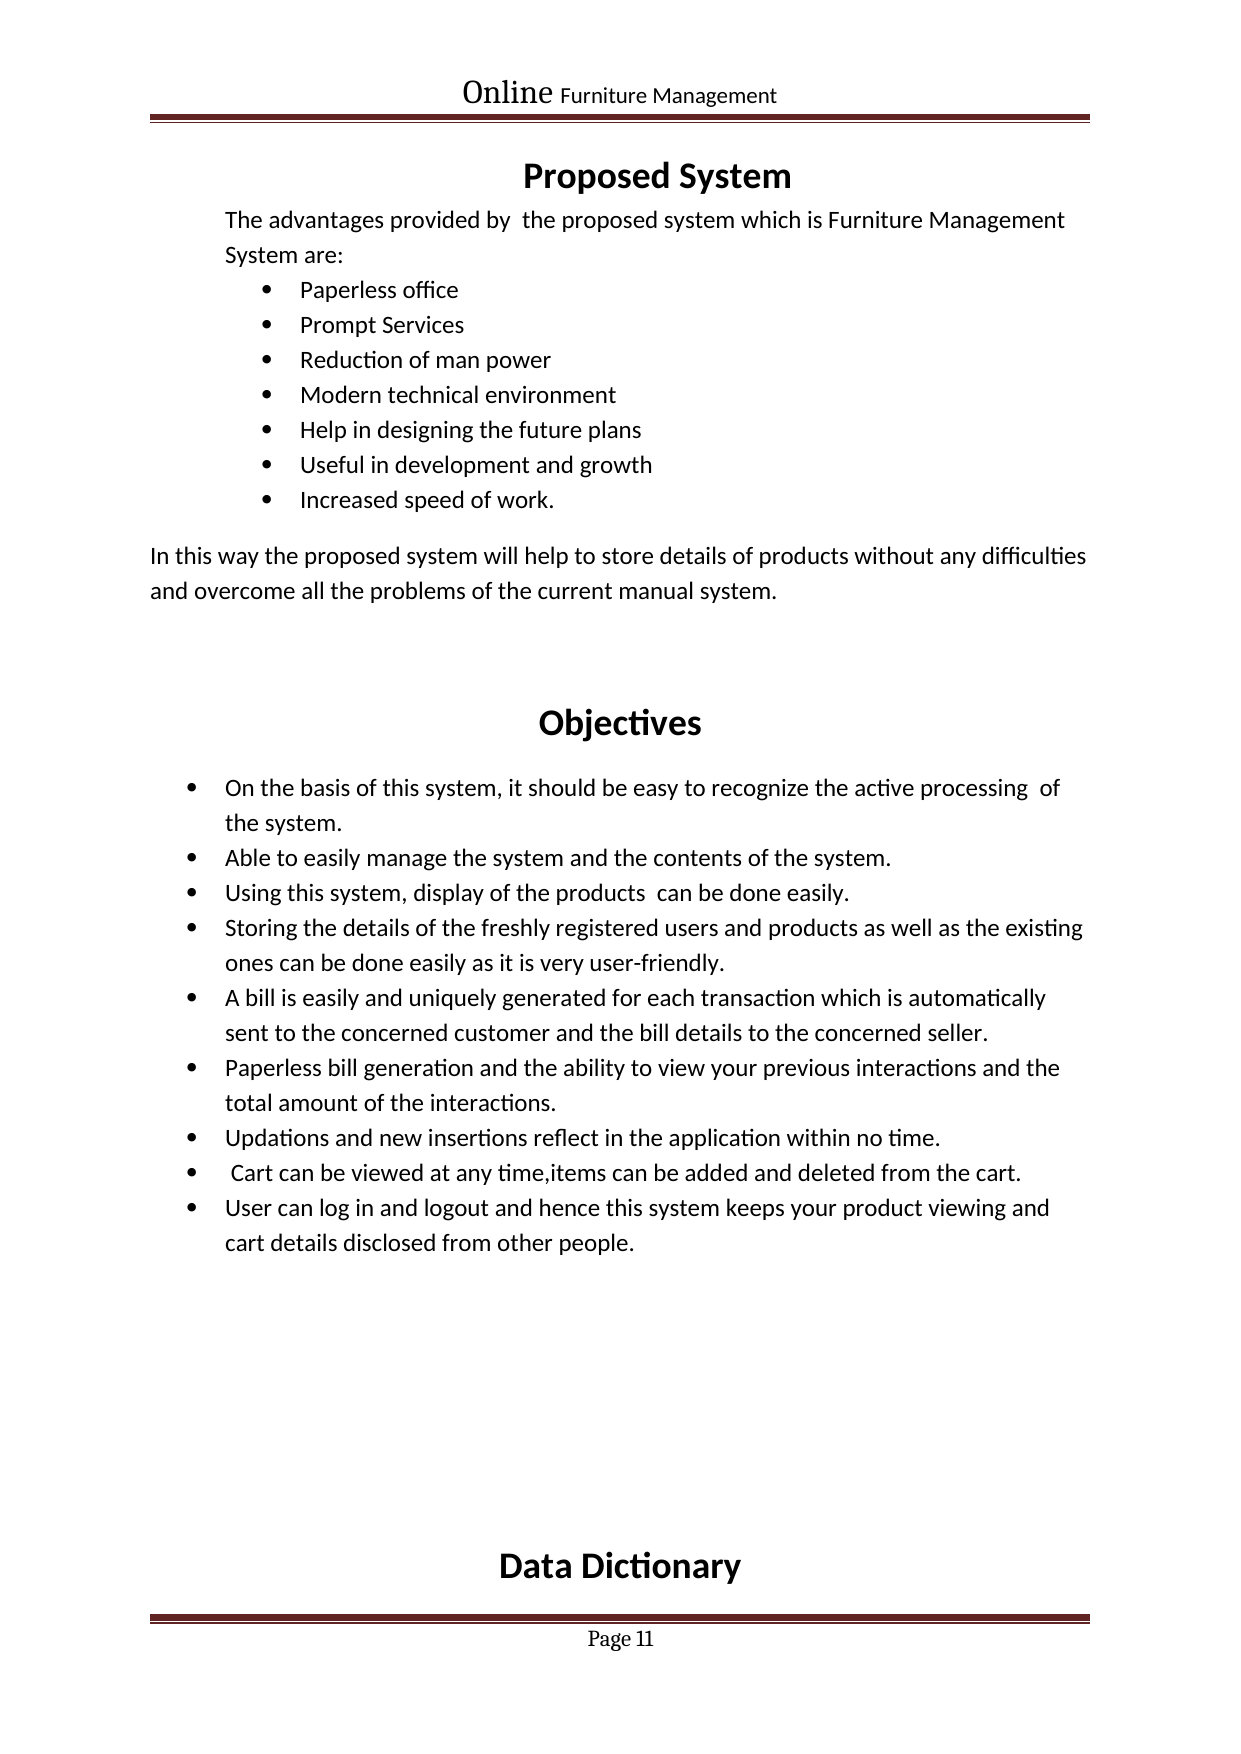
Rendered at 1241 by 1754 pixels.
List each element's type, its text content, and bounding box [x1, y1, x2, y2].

list Modern technical environment [262, 379, 1090, 410]
list User can log in and logout and hence this system keeps your product viewing and cart details disclosed from other people. [187, 1192, 1090, 1258]
list Able to easily manage the system and the contents of the system. [187, 842, 1090, 873]
list Prompt Services [262, 309, 1090, 340]
list Cart can be viewed at any time,items can be added and deleted from the cart. [187, 1157, 1090, 1188]
list Paperless bill generation and the ability to view your previous interactions and the total amount of the interactions. [187, 1052, 1090, 1118]
list Useful in development and growth [262, 449, 1090, 480]
text Objectives [150, 698, 1090, 744]
list Increased speed of work. [262, 484, 1090, 515]
text In this way the proposed system will help to store details of products without any difficulties and overcome all the problems of the current manual system. [150, 540, 1090, 606]
list Storing the details of the freshly registered users and products as well as the existing ones can be done easily as it is very user-friendly. [187, 912, 1090, 978]
list Reduction of man power [262, 344, 1090, 375]
list Using this system, display of the products can be done easily. [187, 877, 1090, 908]
list Updations and new insertions reflect in the application within no time. [187, 1122, 1090, 1153]
list Paperless office [262, 274, 1090, 305]
list On the basis of this system, it should be easy to recognize the active processing of the system. [187, 772, 1090, 838]
list The advantages provided by the proposed system which is Furniture Management System are: [225, 204, 1090, 270]
text Data Dictionary [150, 1542, 1090, 1587]
list A bill is easily and uniquely generated for each transaction which is automatically sent to the concerned customer and the bill details to the concerned seller. [187, 982, 1090, 1048]
list Help in designing the future plans [262, 414, 1090, 445]
list Proposed System [225, 152, 1090, 197]
